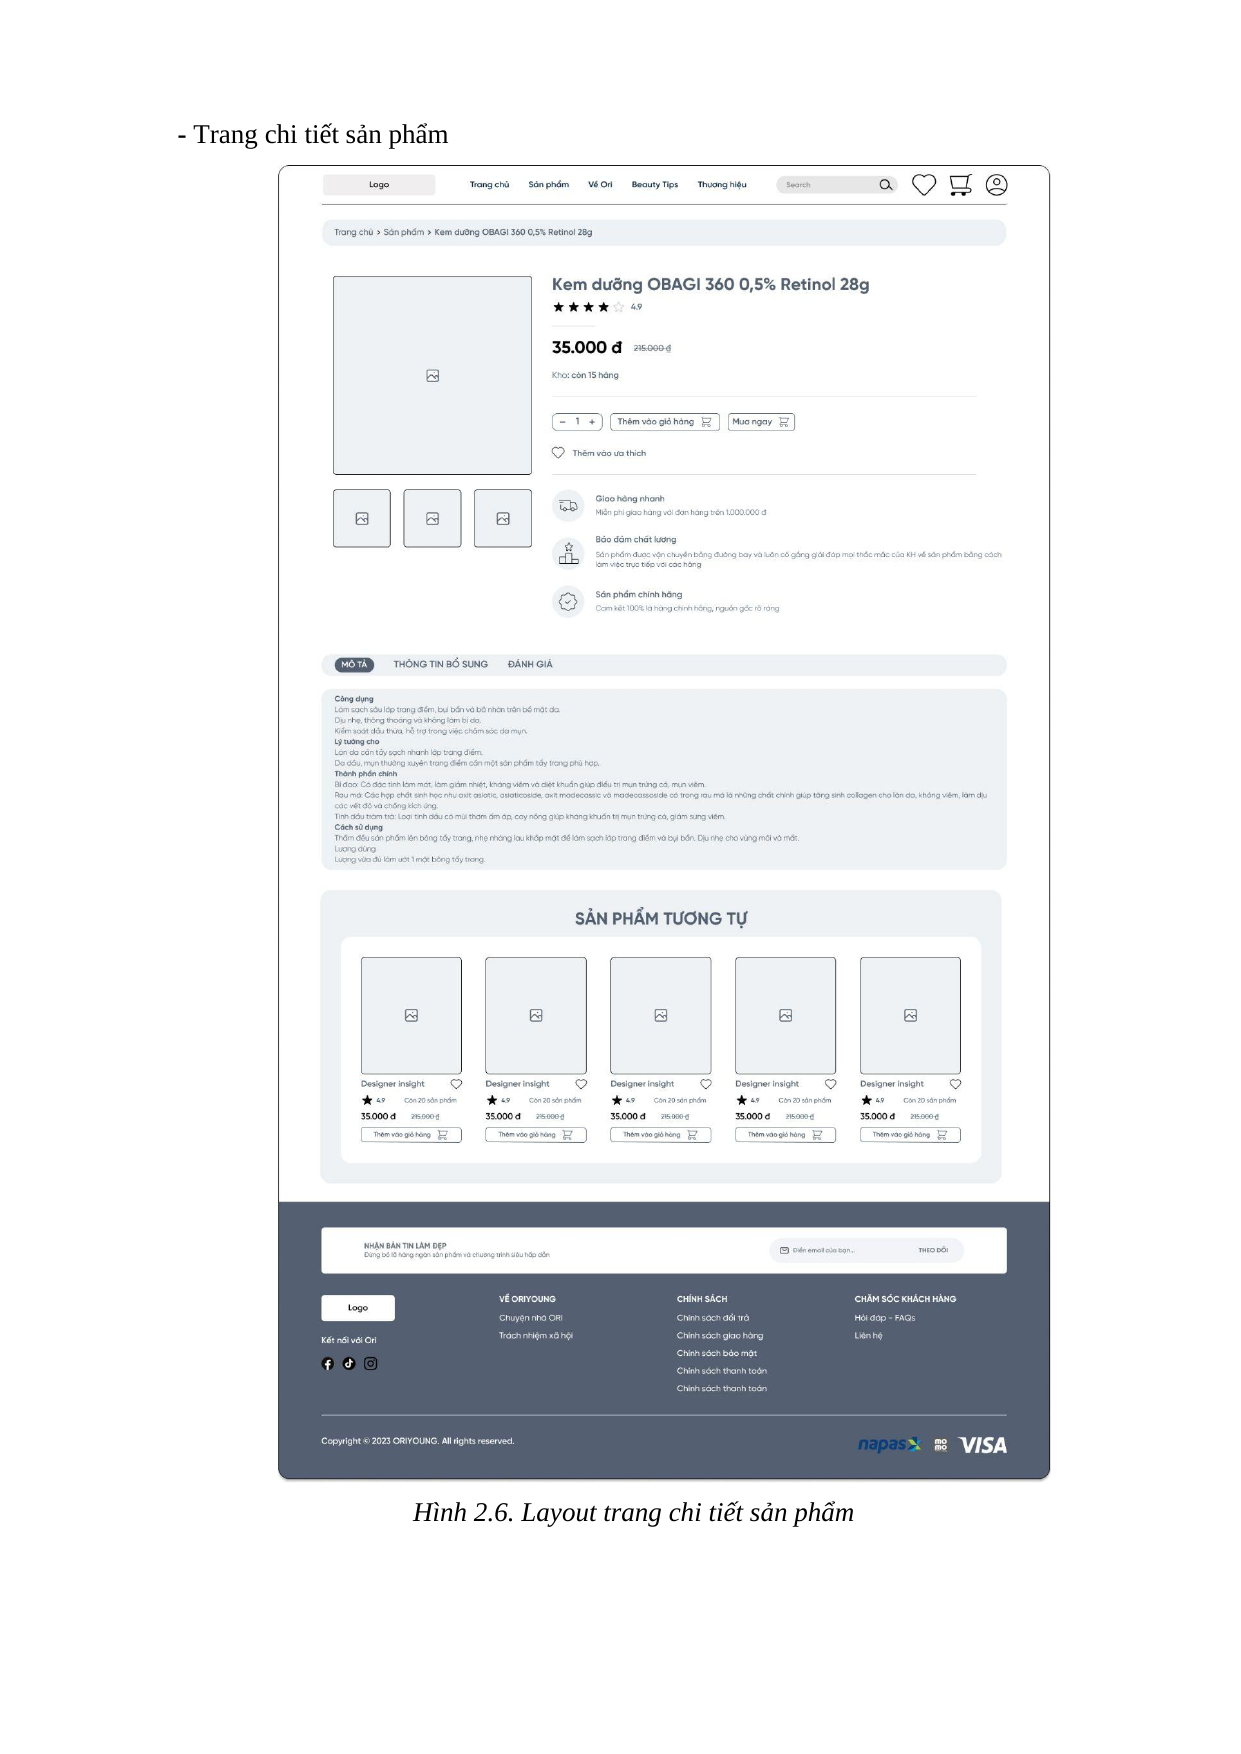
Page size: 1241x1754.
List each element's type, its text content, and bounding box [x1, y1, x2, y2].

text - Trang chi tiết sản phẩm [177, 118, 1092, 150]
picture [277, 165, 1051, 1483]
